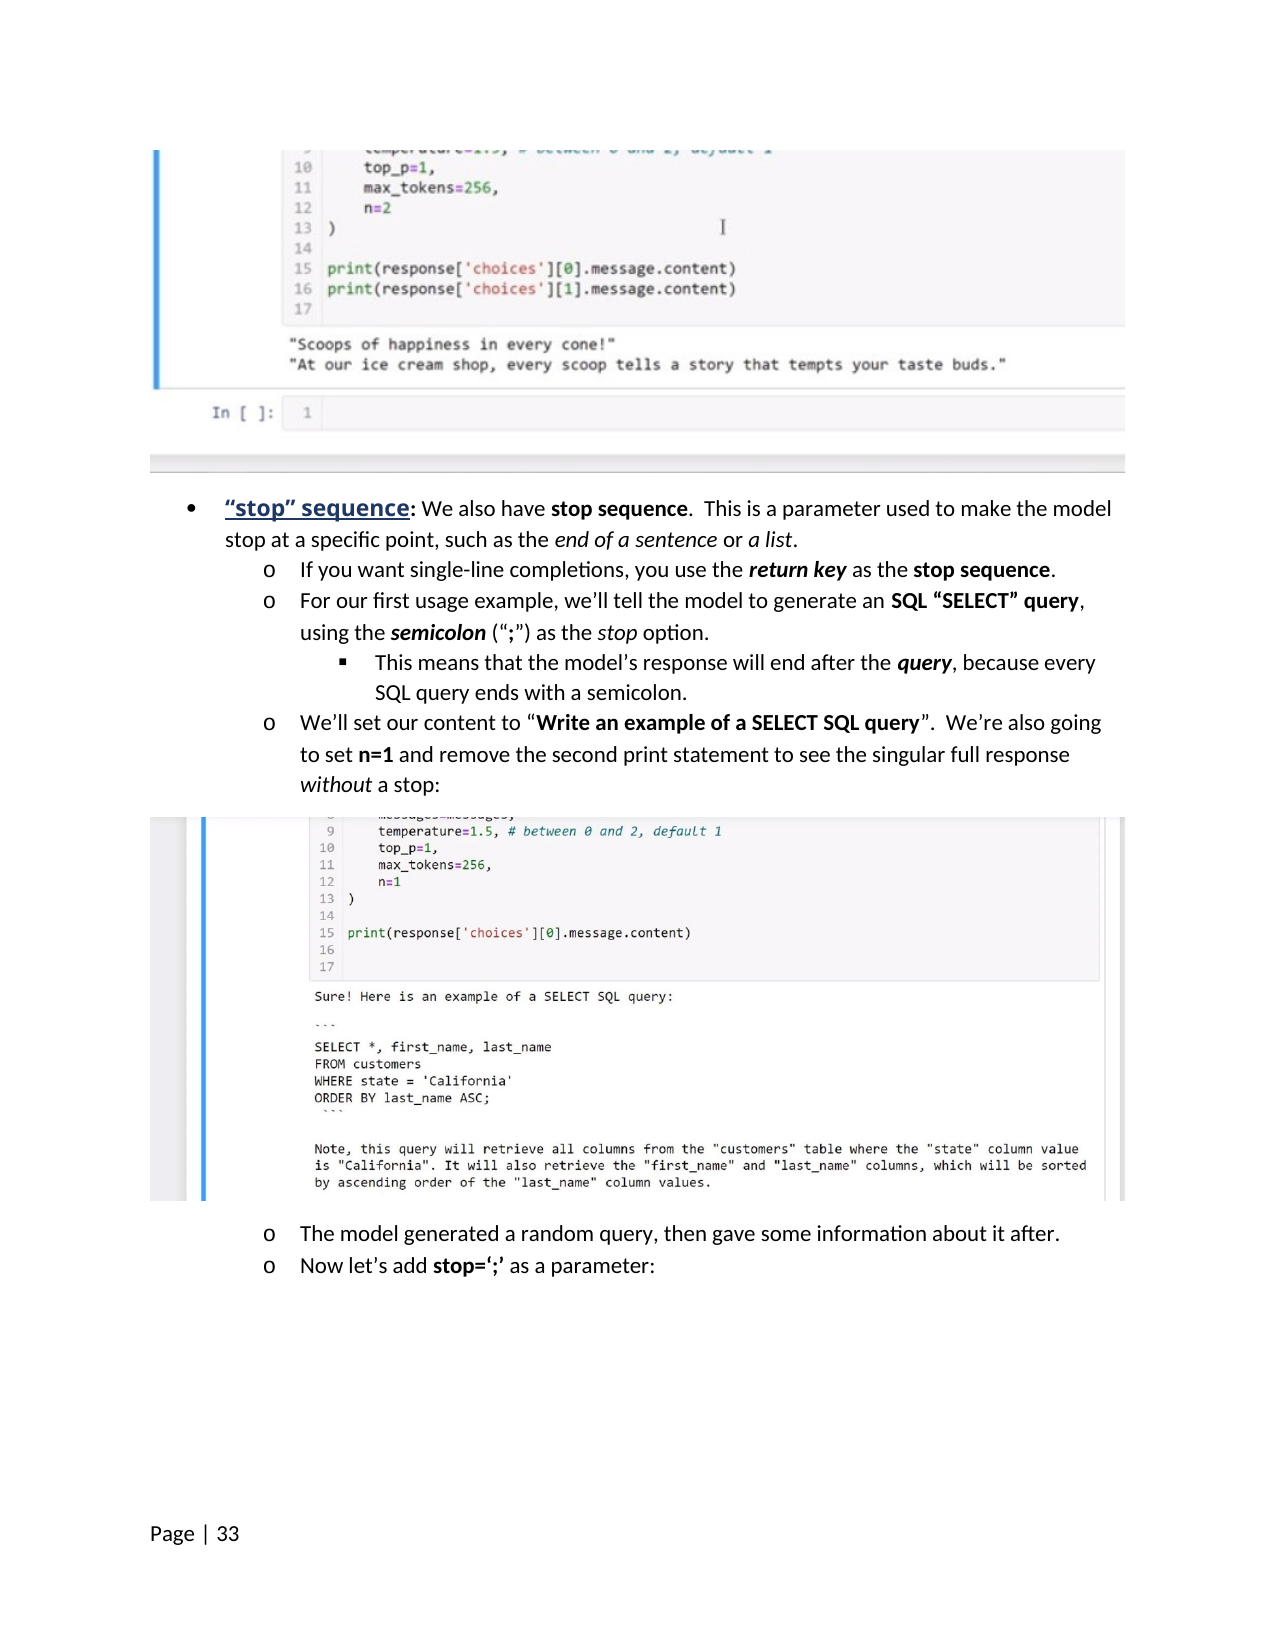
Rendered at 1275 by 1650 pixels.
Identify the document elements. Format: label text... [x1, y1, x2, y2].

list “stop” sequence: We also have stop sequence. This is a parameter used to make the model stop at a specific point, such as the end of a sentence or a list. [187, 491, 1125, 553]
list We’ll set our content to “Write an example of a SELECT SQL query”. We’re also going to set n=1 and remove the second print statement to see the singular full response without a stop: [262, 708, 1125, 798]
list Now let’s add stop=‘;’ as a parameter: [262, 1251, 1125, 1280]
list The model generated a random query, then gave some information about it after. [262, 1219, 1125, 1248]
picture [150, 817, 1125, 1201]
list For our first usage example, we’ll tell the model to generate an SQL “SELECT” query, using the semicolon (“;”) as the stop option. [262, 587, 1125, 646]
list This means that the model’s response will end after the query, because every SQL query ends with a semicolon. [337, 648, 1125, 706]
list If you want single-line completions, you use the return key as the stop sequence. [262, 555, 1125, 584]
picture [150, 150, 1125, 473]
